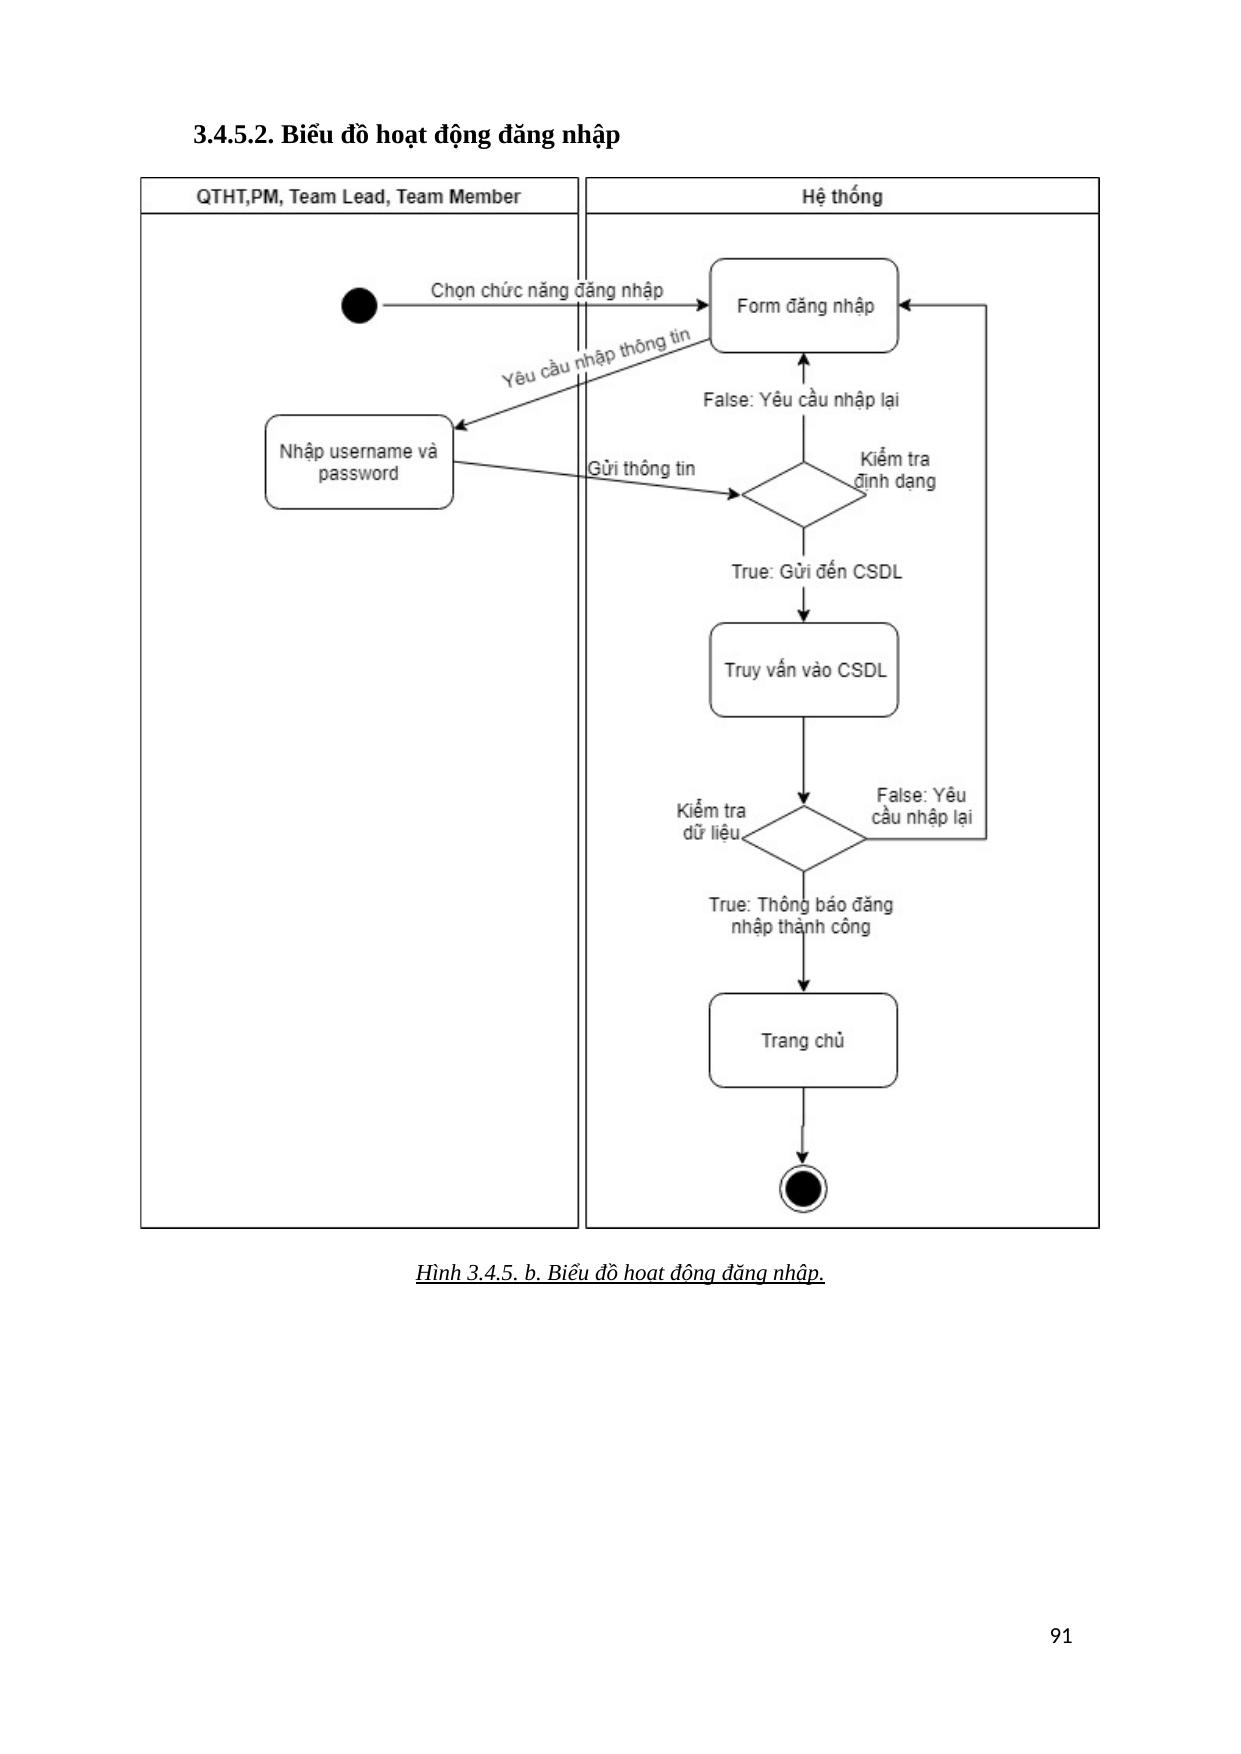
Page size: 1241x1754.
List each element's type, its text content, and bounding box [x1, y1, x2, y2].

text Hình 3.4.5. b. Biểu đồ hoạt động đăng nhập. [118, 1259, 1122, 1286]
subtitle 3.4.5.2. Biểu đồ hoạt động đăng nhập [118, 118, 1122, 149]
picture [140, 177, 1100, 1229]
